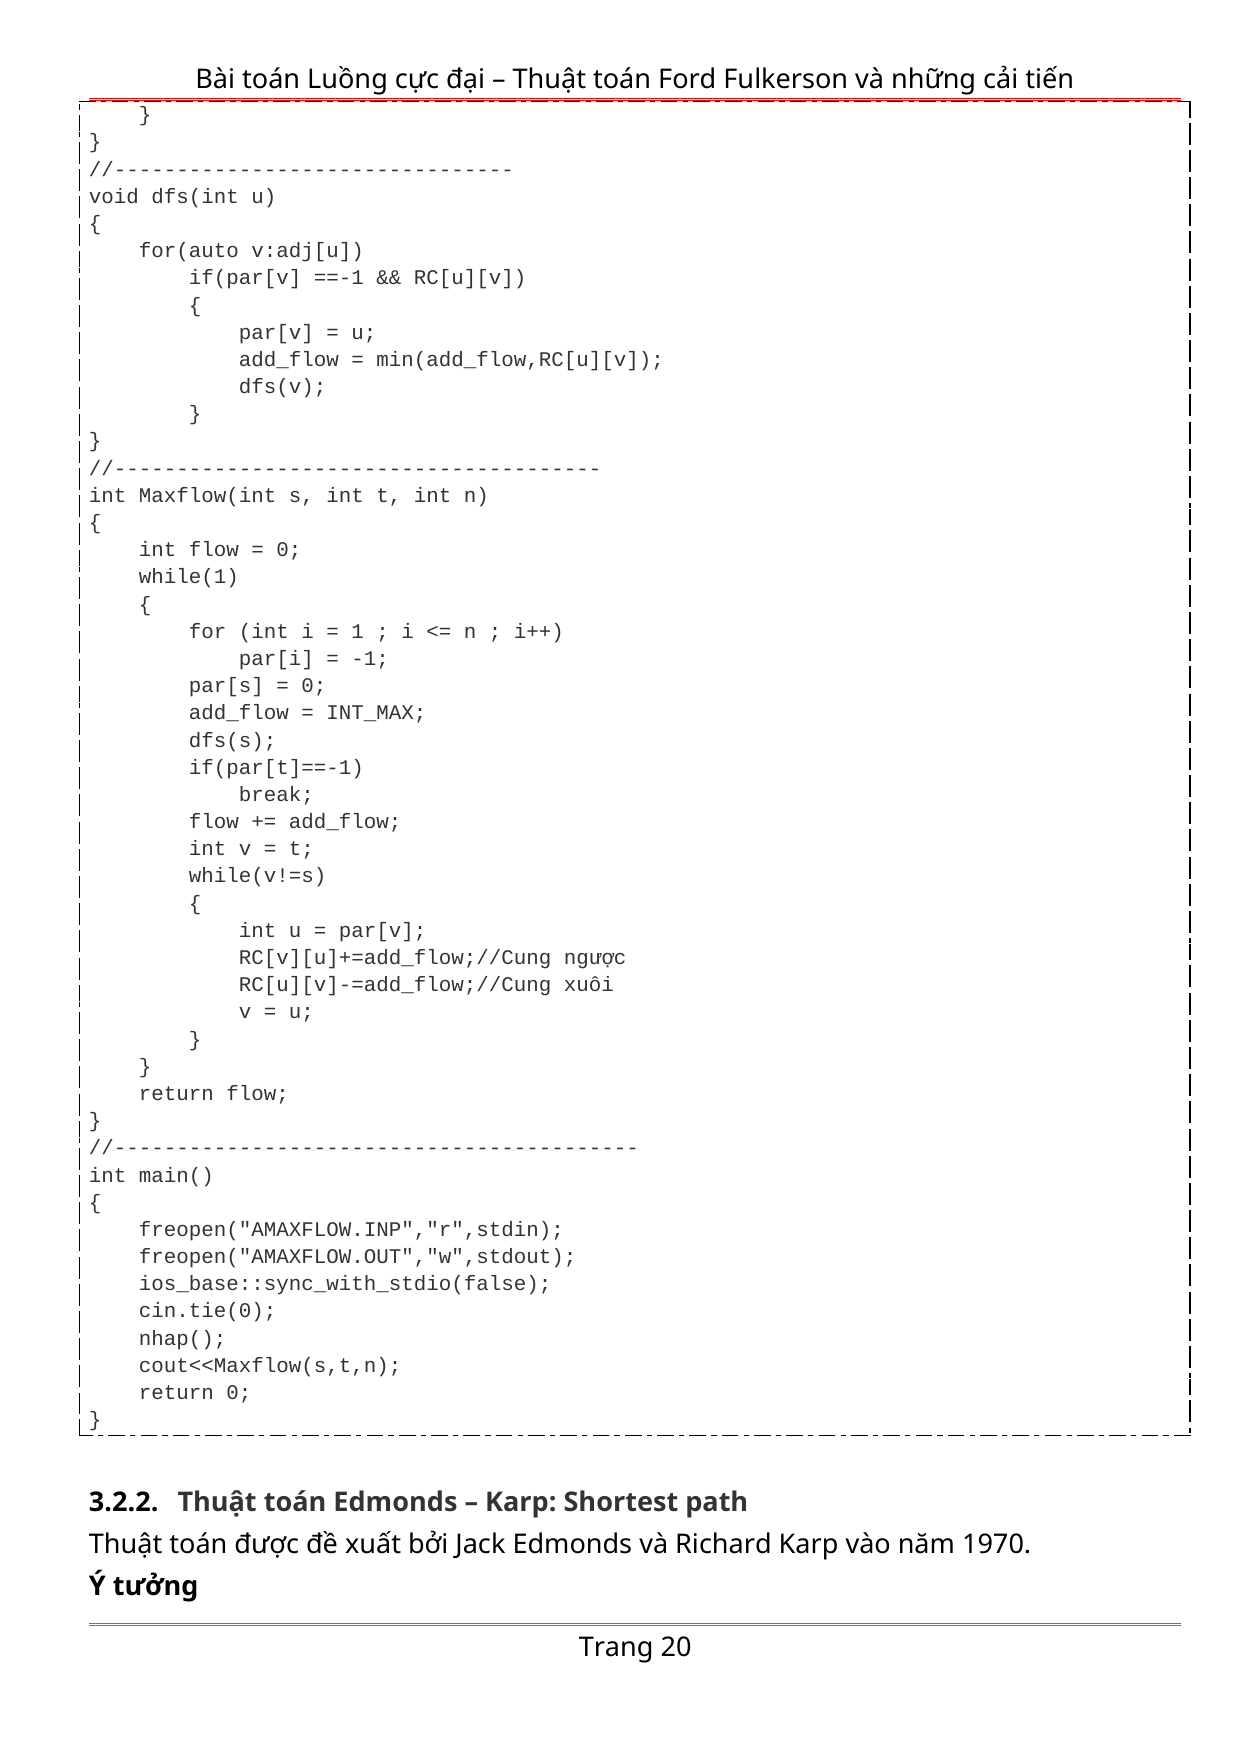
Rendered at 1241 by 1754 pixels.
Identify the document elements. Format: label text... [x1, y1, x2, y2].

text add_flow = INT_MAX; [79, 699, 1191, 726]
text ios_base::sync_with_stdio(false); [79, 1270, 1191, 1297]
text v = u; [79, 998, 1191, 1025]
text for(auto v:adj[u]) [79, 237, 1191, 264]
text for (int i = 1 ; i <= n ; i++) [79, 618, 1191, 644]
text { [79, 591, 1191, 617]
text freopen("AMAXFLOW.OUT","w",stdout); [79, 1243, 1191, 1270]
text while(1) [79, 563, 1191, 590]
text //------------------------------------------ [79, 1134, 1191, 1161]
text int flow = 0; [79, 536, 1191, 563]
text void dfs(int u) [79, 183, 1191, 209]
text { [79, 889, 1191, 916]
text } [79, 427, 1191, 454]
text //-------------------------------- [79, 156, 1191, 182]
text int v = t; [79, 835, 1191, 862]
text freopen("AMAXFLOW.INP","r",stdin); [79, 1216, 1191, 1243]
text { [79, 210, 1191, 237]
text } [79, 128, 1191, 155]
text //--------------------------------------- [79, 454, 1191, 481]
text add_flow = min(add_flow,RC[u][v]); [79, 346, 1191, 373]
text { [79, 1189, 1191, 1215]
text } [79, 1053, 1191, 1079]
text { [79, 509, 1191, 536]
text Thuật toán được đề xuất bởi Jack Edmonds và Richard Karp vào năm 1970. [89, 1524, 1181, 1561]
text } [79, 400, 1191, 427]
text return flow; [79, 1080, 1191, 1107]
text } [79, 1026, 1191, 1052]
text } [79, 1406, 1191, 1436]
text dfs(s); [79, 726, 1191, 753]
text while(v!=s) [79, 862, 1191, 889]
text } [79, 1107, 1191, 1134]
text if(par[v] ==-1 && RC[u][v]) [79, 264, 1191, 291]
text if(par[t]==-1) [79, 754, 1191, 780]
text Ý tưởng [89, 1567, 1181, 1604]
text par[v] = u; [79, 319, 1191, 345]
text { [79, 291, 1191, 318]
text return 0; [79, 1379, 1191, 1406]
subtitle Thuật toán Edmonds – Karp: Shortest path [89, 1482, 1181, 1519]
text dfs(v); [79, 373, 1191, 400]
text int main() [79, 1161, 1191, 1188]
text par[s] = 0; [79, 672, 1191, 699]
text int Maxflow(int s, int t, int n) [79, 482, 1191, 508]
text RC[u][v]-=add_flow;//Cung xuôi [79, 971, 1191, 998]
text int u = par[v]; [79, 917, 1191, 943]
text break; [79, 781, 1191, 808]
text cout<<Maxflow(s,t,n); [79, 1352, 1191, 1378]
text nhap(); [79, 1324, 1191, 1351]
text par[i] = -1; [79, 645, 1191, 672]
text } [79, 101, 1191, 128]
text flow += add_flow; [79, 808, 1191, 835]
text cin.tie(0); [79, 1297, 1191, 1324]
text RC[v][u]+=add_flow;//Cung ngược [79, 944, 1191, 971]
